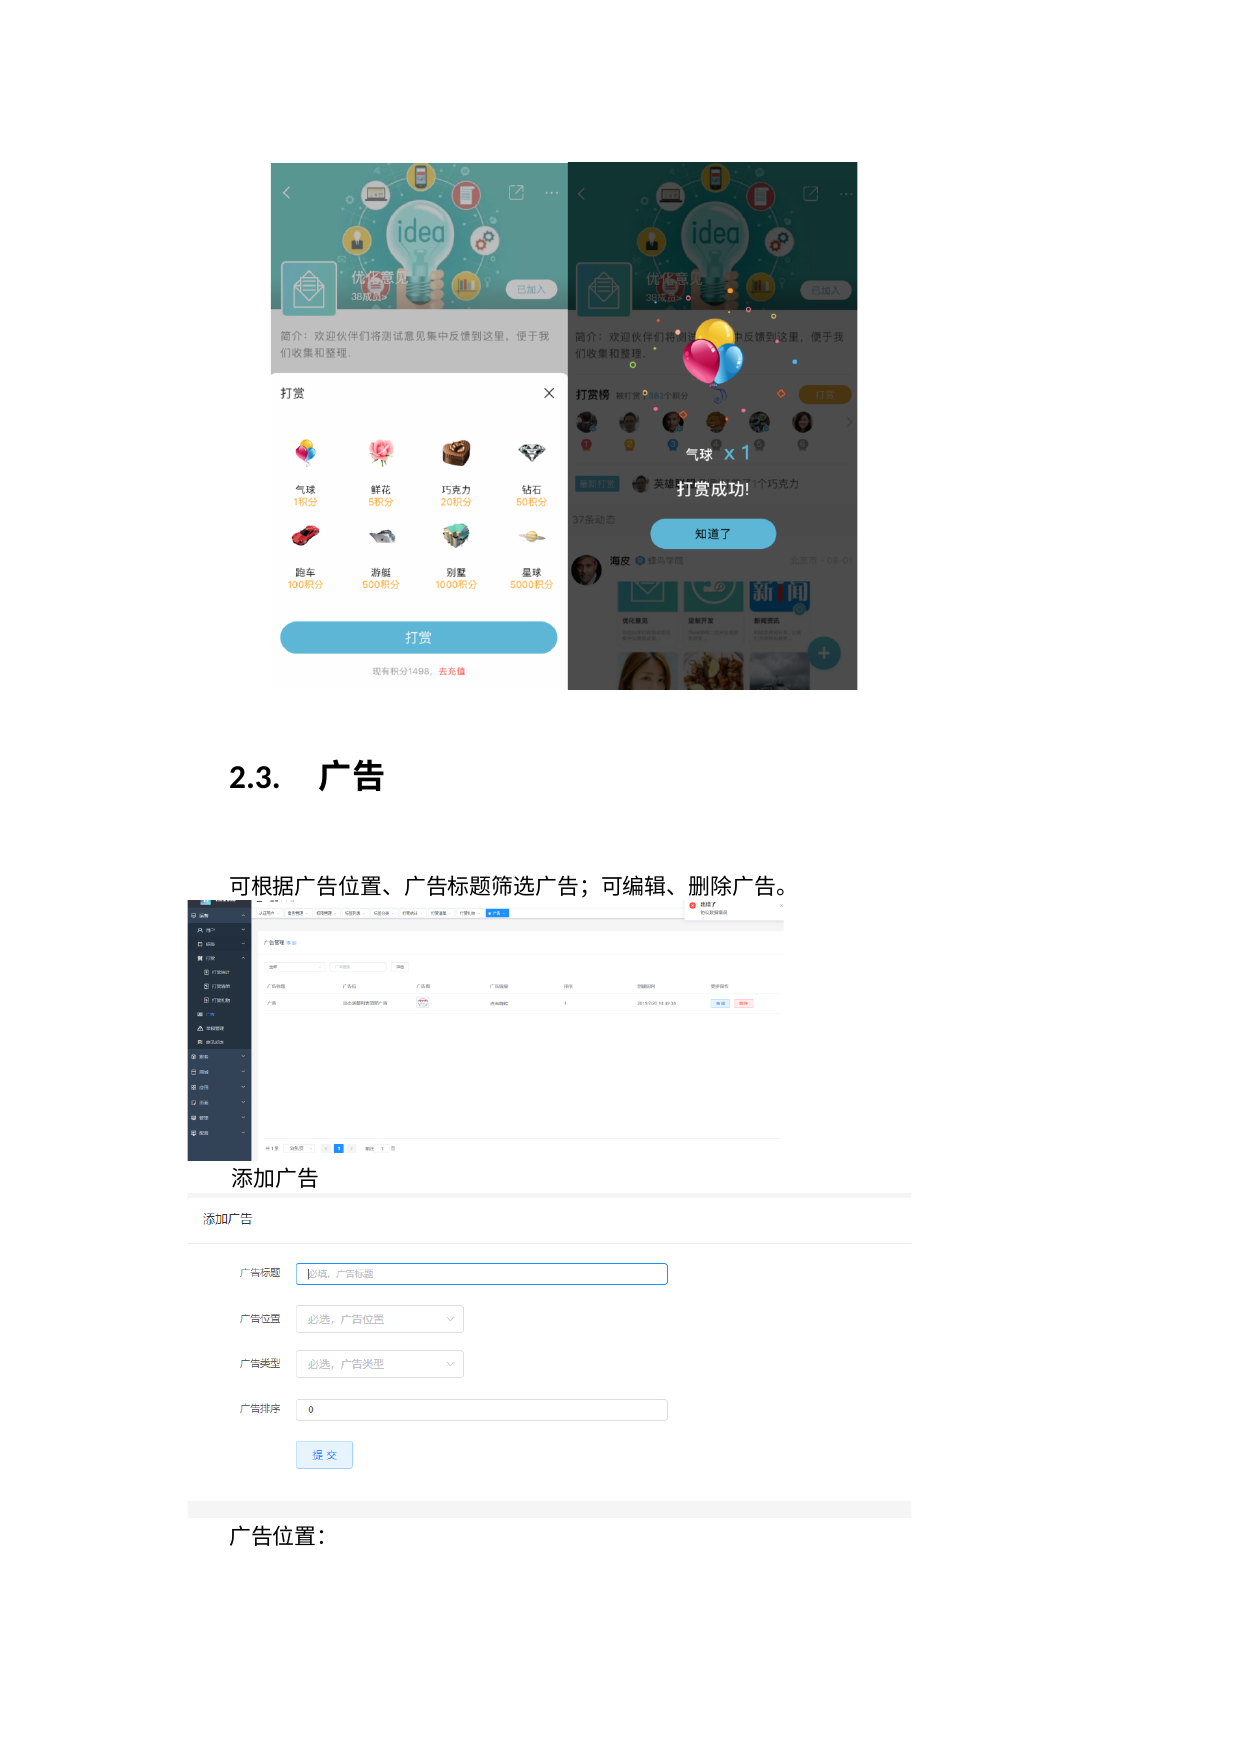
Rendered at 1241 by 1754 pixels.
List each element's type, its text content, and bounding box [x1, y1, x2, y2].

list 广告位置： [229, 1518, 1053, 1551]
picture [187, 1193, 912, 1518]
picture [187, 900, 784, 1161]
picture [270, 162, 858, 690]
subtitle 广告 [229, 742, 1053, 807]
list 添加广告 [187, 1161, 1053, 1193]
list 可根据广告位置、广告标题筛选广告；可编辑、删除广告。 [229, 868, 1053, 901]
